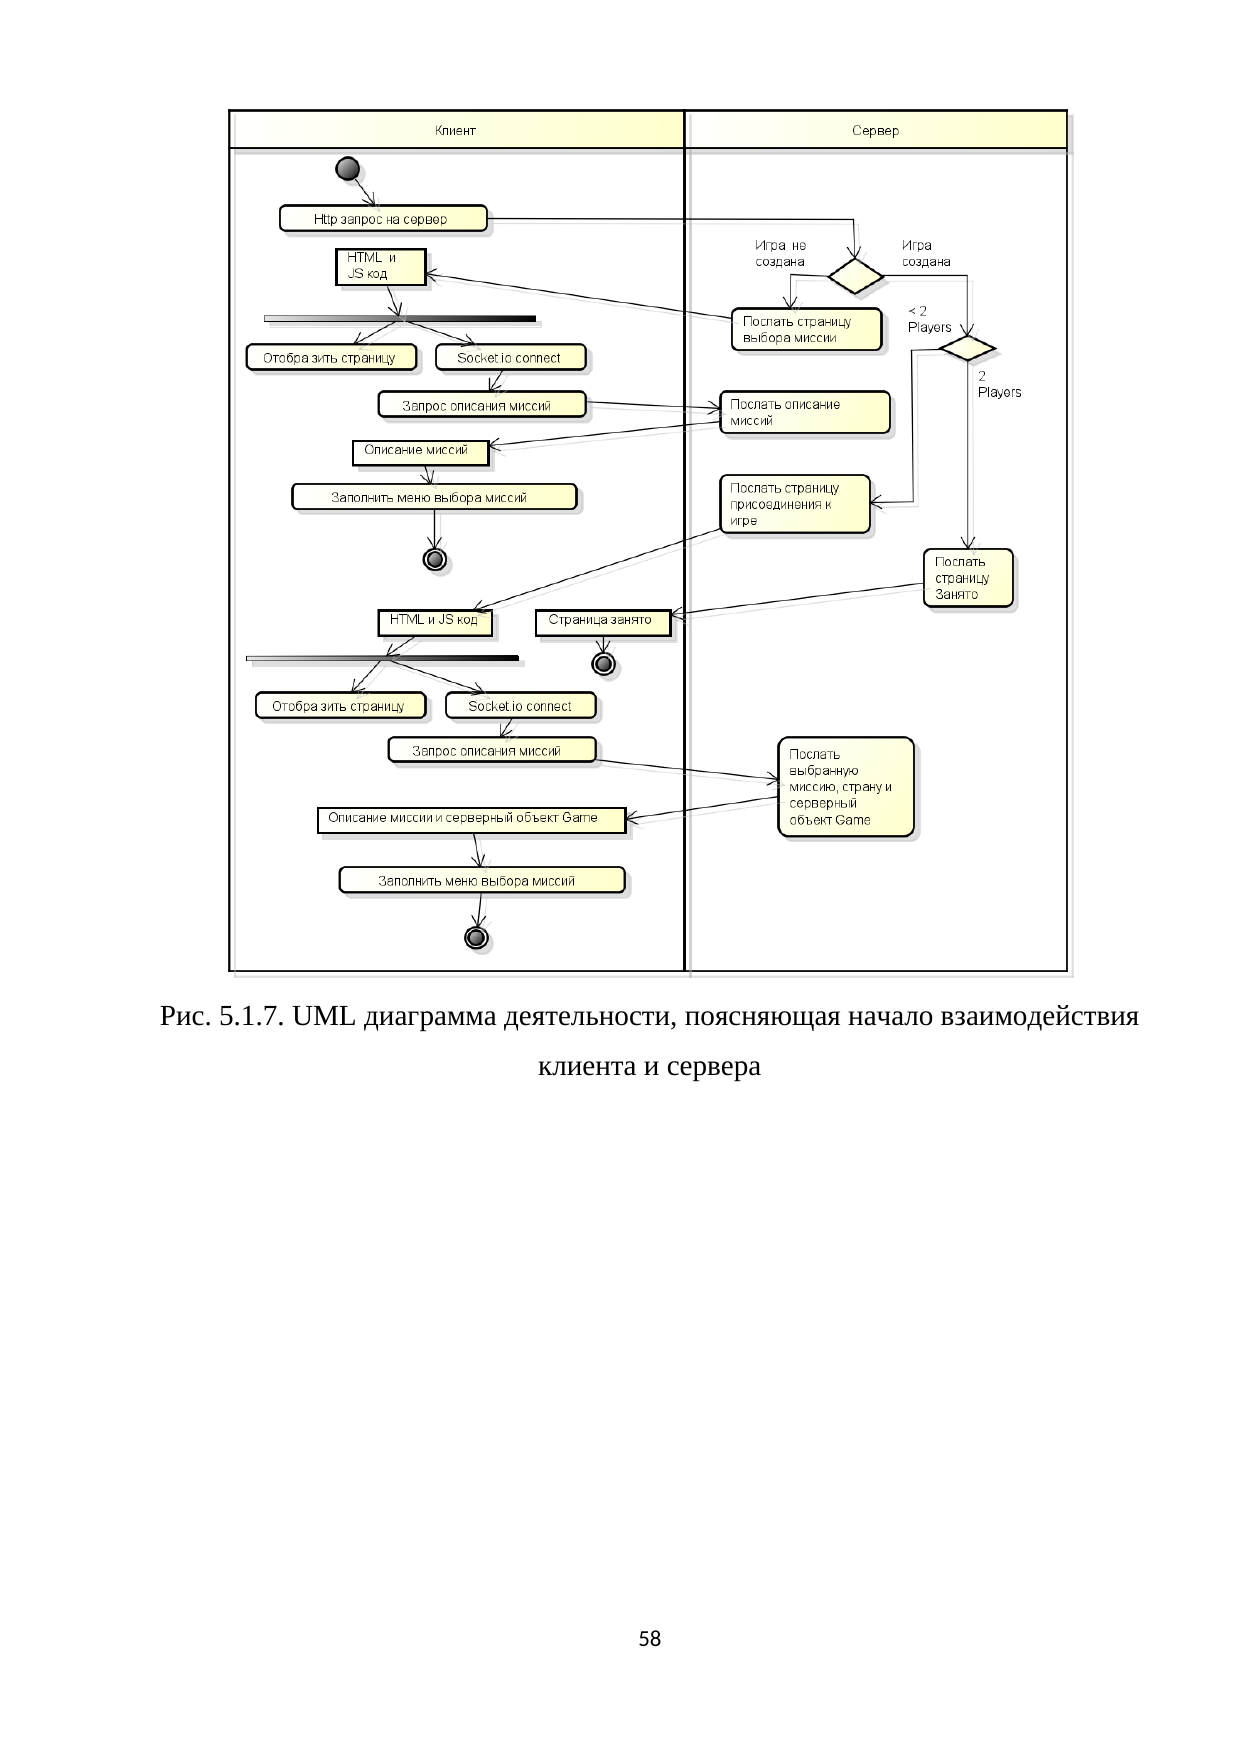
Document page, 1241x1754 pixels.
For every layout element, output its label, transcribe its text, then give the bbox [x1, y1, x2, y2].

picture [222, 103, 1077, 984]
text Рис. 5.1.7. UML диаграмма деятельности, поясняющая начало взаимодействия клиента и сервера [148, 998, 1152, 1081]
